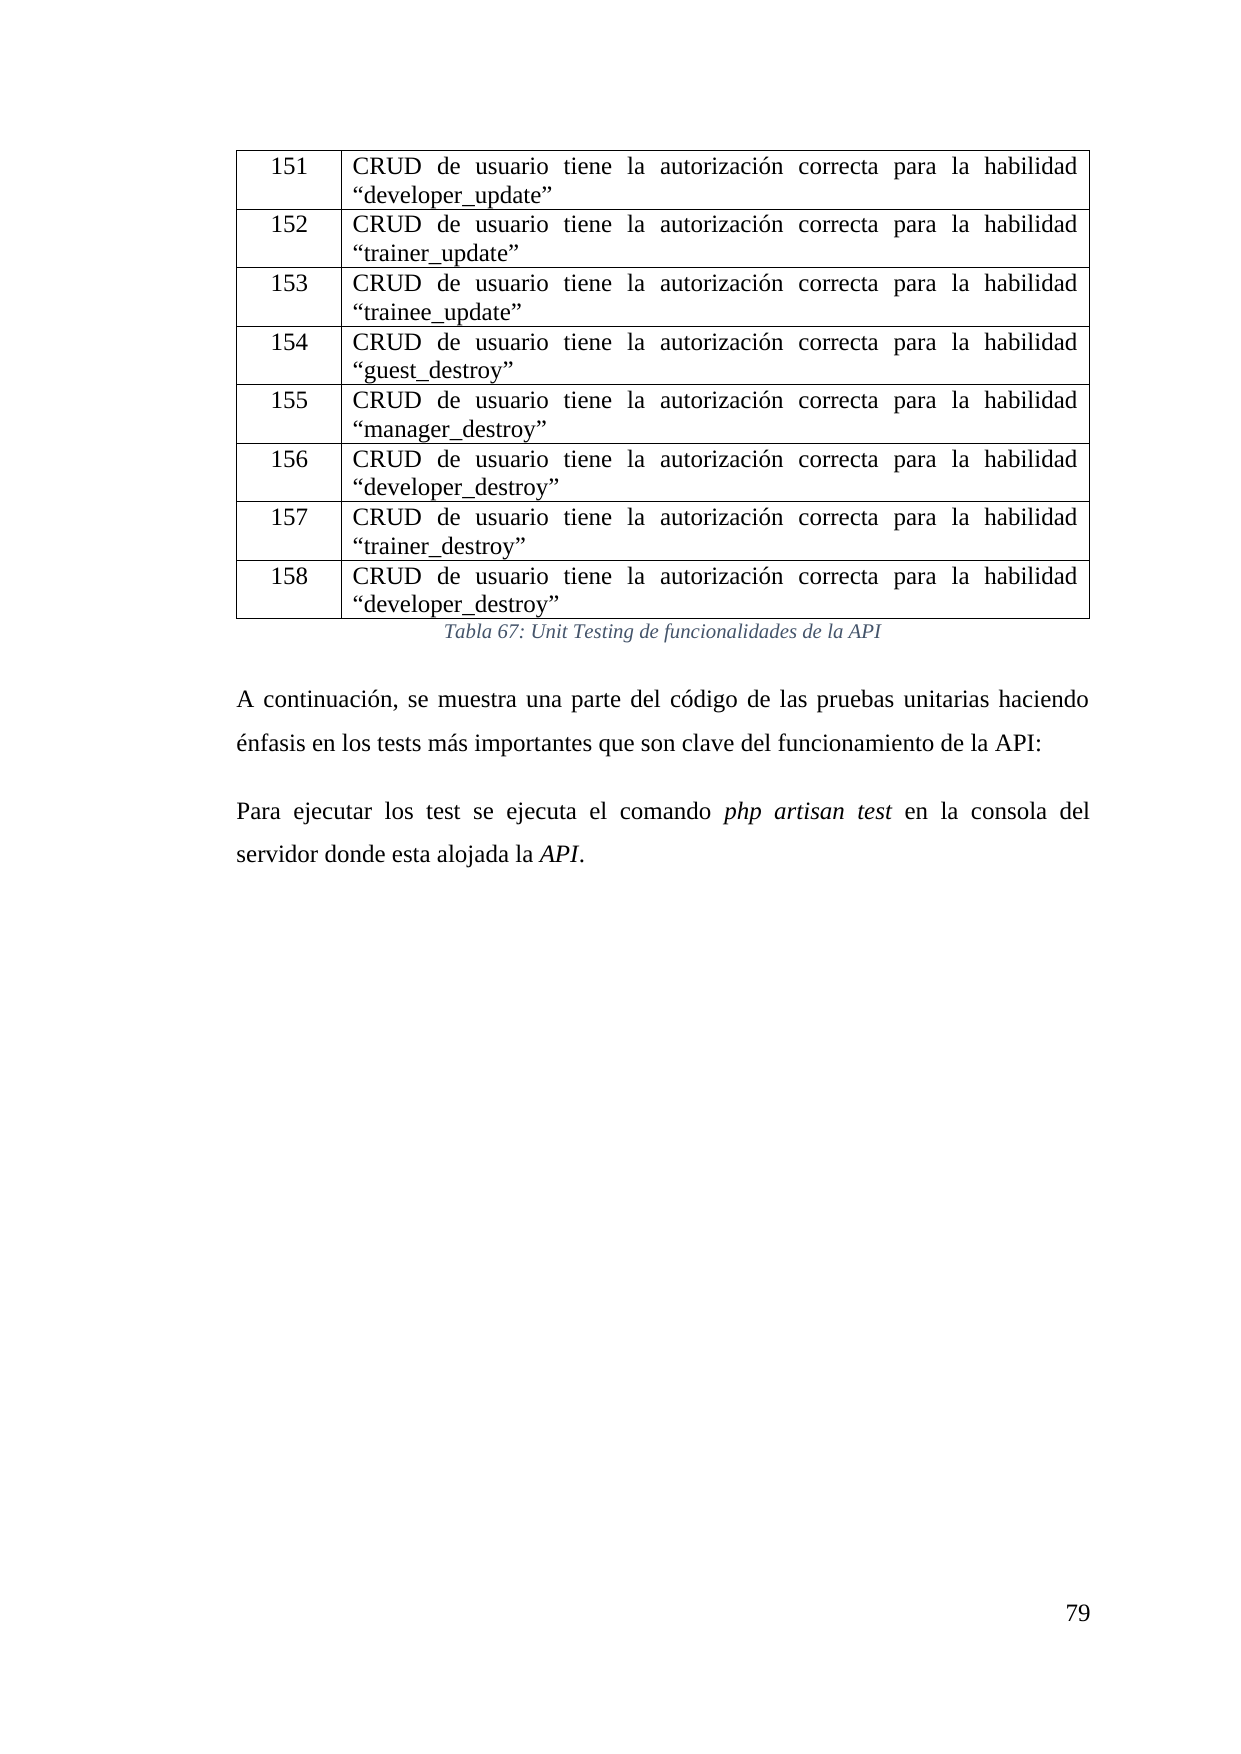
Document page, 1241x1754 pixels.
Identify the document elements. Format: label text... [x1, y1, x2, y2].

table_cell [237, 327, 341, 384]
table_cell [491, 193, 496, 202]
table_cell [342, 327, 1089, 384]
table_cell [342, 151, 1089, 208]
text Tabla 67: Unit Testing de funcionalidades de la API [236, 619, 1090, 643]
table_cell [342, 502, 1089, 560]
text Para ejecutar los test se ejecuta el comando php artisan test en la consola del servidor donde esta alojada la API. [236, 796, 1090, 868]
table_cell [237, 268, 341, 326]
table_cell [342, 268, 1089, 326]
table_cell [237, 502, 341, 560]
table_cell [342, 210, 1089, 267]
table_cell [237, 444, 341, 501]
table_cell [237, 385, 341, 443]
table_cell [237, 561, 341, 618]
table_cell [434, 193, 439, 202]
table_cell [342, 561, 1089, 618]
text A continuación, se muestra una parte del código de las pruebas unitarias haciendo énfasis en los tests más importantes que son clave del funcionamiento de la API: [236, 684, 1090, 756]
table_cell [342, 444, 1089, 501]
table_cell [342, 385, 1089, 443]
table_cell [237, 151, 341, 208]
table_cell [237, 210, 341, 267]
